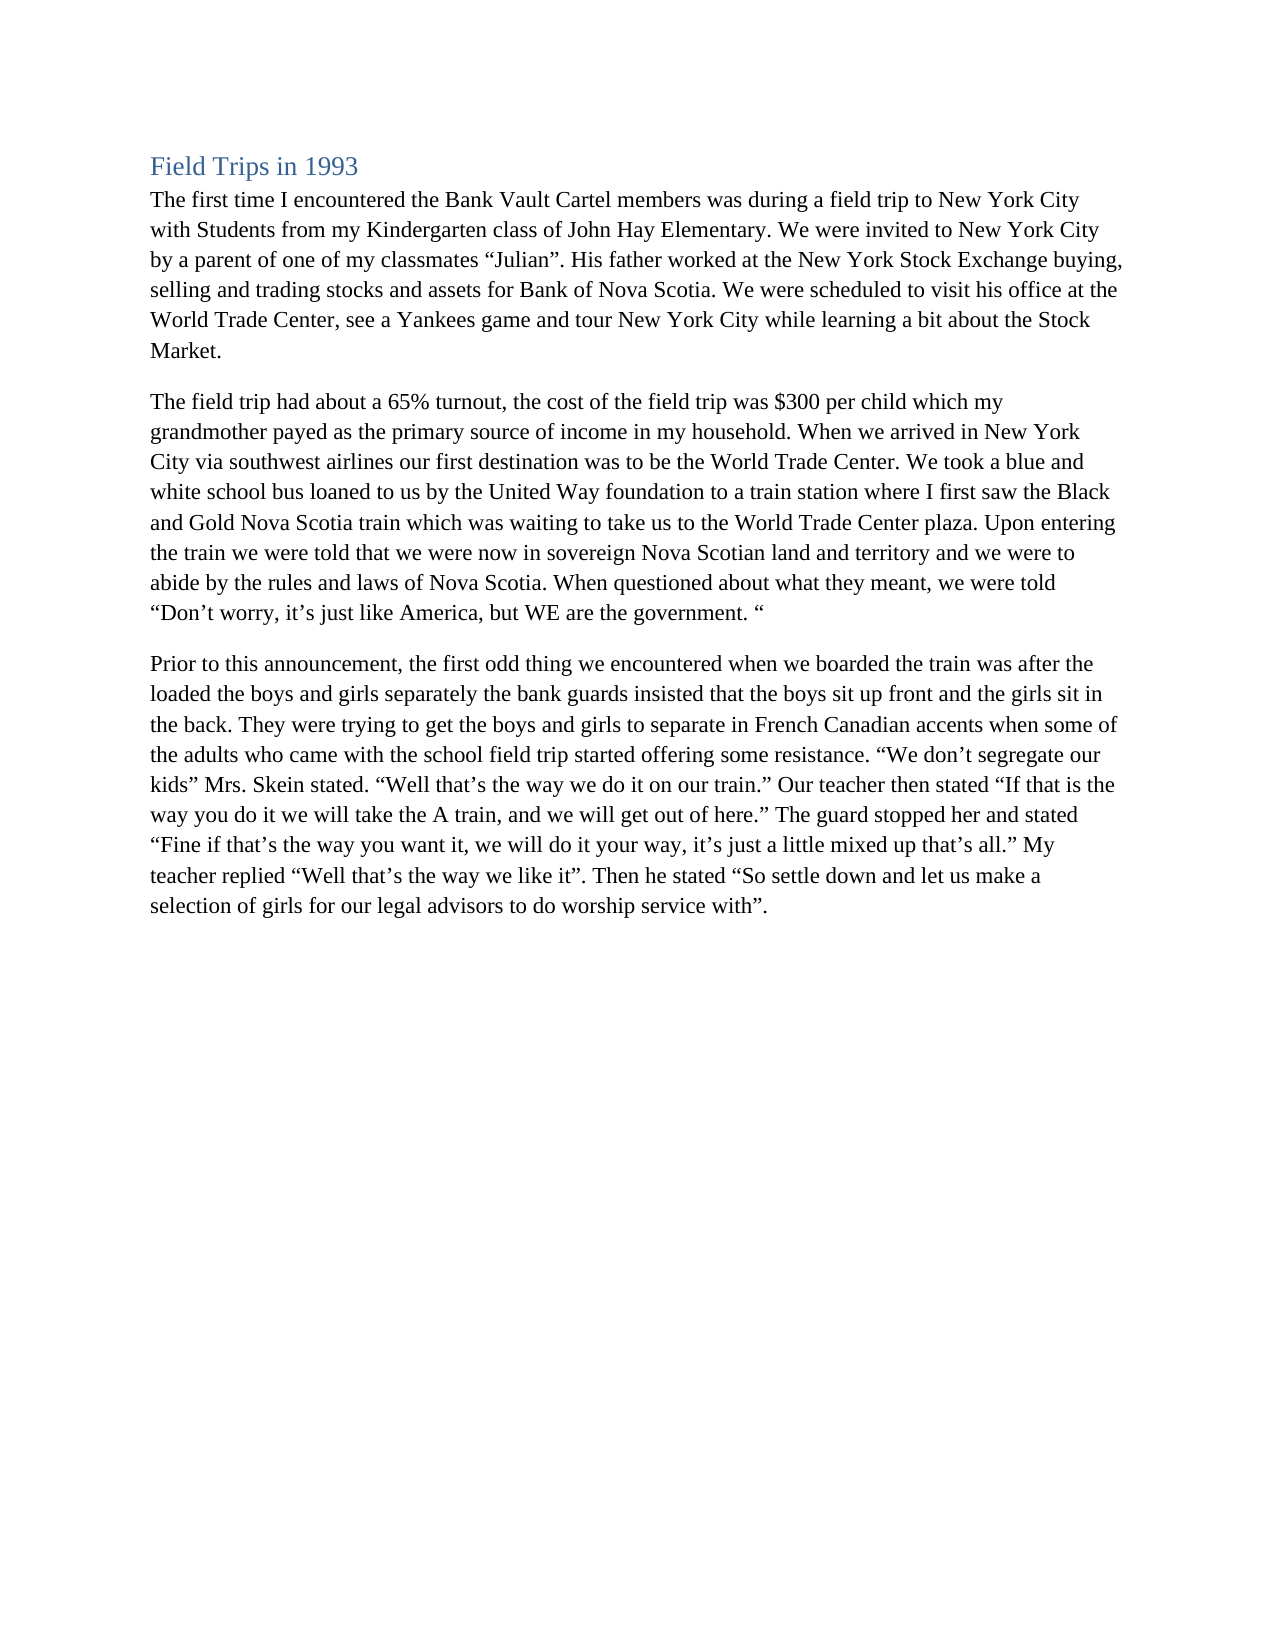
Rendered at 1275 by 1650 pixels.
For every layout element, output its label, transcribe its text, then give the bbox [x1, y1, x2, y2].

subtitle Field Trips in 1993 [150, 150, 1125, 181]
text The field trip had about a 65% turnout, the cost of the field trip was $300 per child which my grandmother payed as the primary source of income in my household. When we arrived in New York City via southwest airlines our first destination was to be the World Trade Center. We took a blue and white school bus loaned to us by the United Way foundation to a train station where I first saw the Black and Gold Nova Scotia train which was waiting to take us to the World Trade Center plaza. Upon entering the train we were told that we were now in sovereign Nova Scotian land and territory and we were to abide by the rules and laws of Nova Scotia. When questioned about what they meant, we were told “Don’t worry, it’s just like America, but WE are the government. “ [150, 388, 1125, 626]
text Prior to this announcement, the first odd thing we encountered when we boarded the train was after the loaded the boys and girls separately the bank guards insisted that the boys sit up front and the girls sit in the back. They were trying to get the boys and girls to separate in French Canadian accents when some of the adults who came with the school field trip started offering some resistance. “We don’t segregate our kids” Mrs. Skein stated. “Well that’s the way we do it on our train.” Our teacher then stated “If that is the way you do it we will take the A train, and we will get out of here.” The guard stopped her and stated “Fine if that’s the way you want it, we will do it your way, it’s just a little mixed up that’s all.” My teacher replied “Well that’s the way we like it”. Then he stated “So settle down and let us make a selection of girls for our legal advisors to do worship service with”. [150, 650, 1125, 918]
text The first time I encountered the Bank Vault Cartel members was during a field trip to New York City with Students from my Kindergarten class of John Hay Elementary. We were invited to New York City by a parent of one of my classmates “Julian”. His father worked at the New York Stock Exchange buying, selling and trading stocks and assets for Bank of Nova Scotia. We were scheduled to visit his office at the World Trade Center, see a Yankees game and tour New York City while learning a bit about the Stock Market. [150, 186, 1125, 363]
